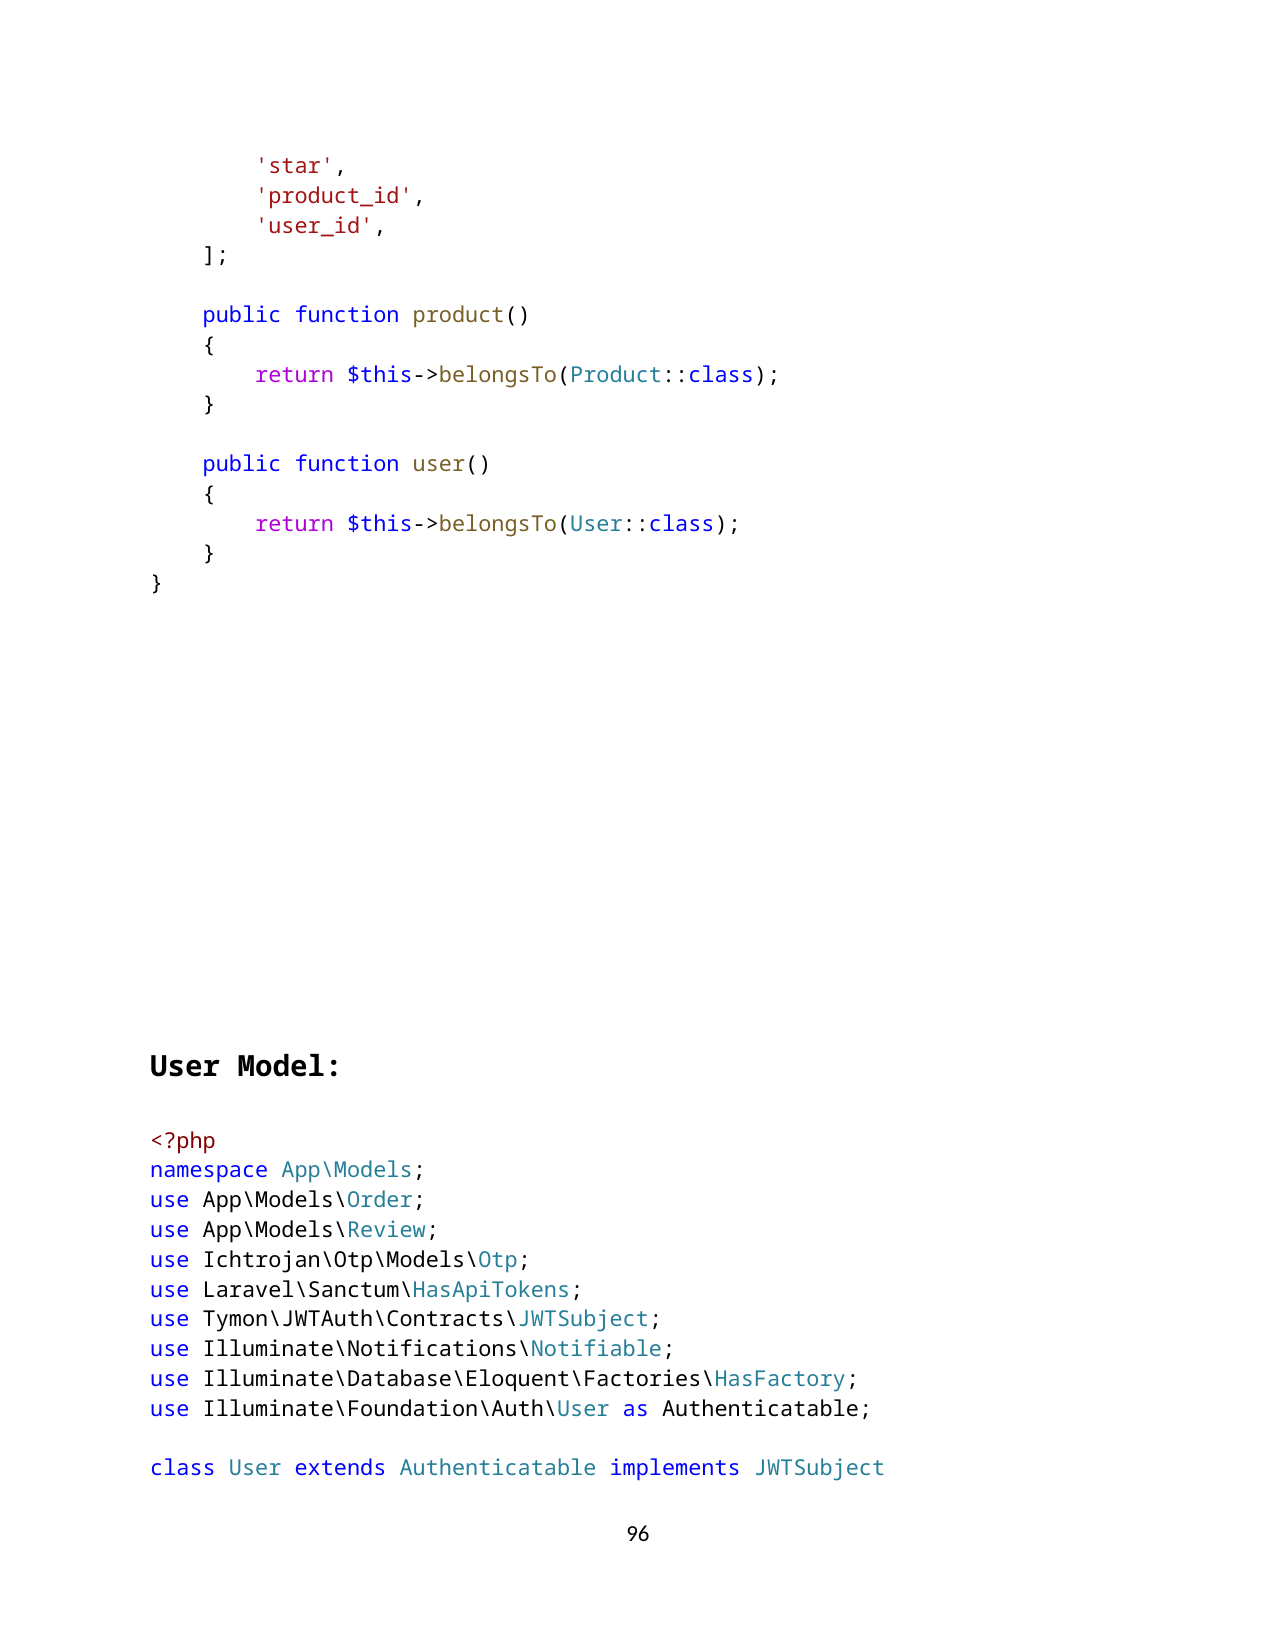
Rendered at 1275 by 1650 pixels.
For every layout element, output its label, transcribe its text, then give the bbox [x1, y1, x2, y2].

text class User extends Authenticatable implements JWTSubject [150, 1452, 1125, 1482]
text return $this->belongsTo(User::class); [150, 507, 1125, 537]
text public function user() [150, 448, 1125, 478]
text { [150, 329, 1125, 358]
text } [150, 567, 1125, 597]
text use Illuminate\Foundation\Auth\User as Authenticatable; [150, 1393, 1125, 1422]
text } [150, 537, 1125, 567]
text public function product() [150, 299, 1125, 329]
text use App\Models\Order; [150, 1184, 1125, 1214]
text { [150, 478, 1125, 507]
text return $this->belongsTo(Product::class); [150, 358, 1125, 388]
text use Laravel\Sanctum\HasApiTokens; [150, 1273, 1125, 1303]
text User Model: [150, 1045, 1125, 1085]
text 'product_id', [150, 180, 1125, 209]
text use Illuminate\Database\Eloquent\Factories\HasFactory; [150, 1363, 1125, 1393]
text 'user_id', [150, 209, 1125, 239]
text <?php [150, 1124, 1125, 1154]
text use App\Models\Review; [150, 1214, 1125, 1244]
text use Illuminate\Notifications\Notifiable; [150, 1333, 1125, 1363]
text ]; [150, 239, 1125, 269]
text namespace App\Models; [150, 1154, 1125, 1184]
text use Ichtrojan\Otp\Models\Otp; [150, 1244, 1125, 1273]
text } [150, 388, 1125, 418]
text use Tymon\JWTAuth\Contracts\JWTSubject; [150, 1303, 1125, 1333]
text 'star', [150, 150, 1125, 180]
